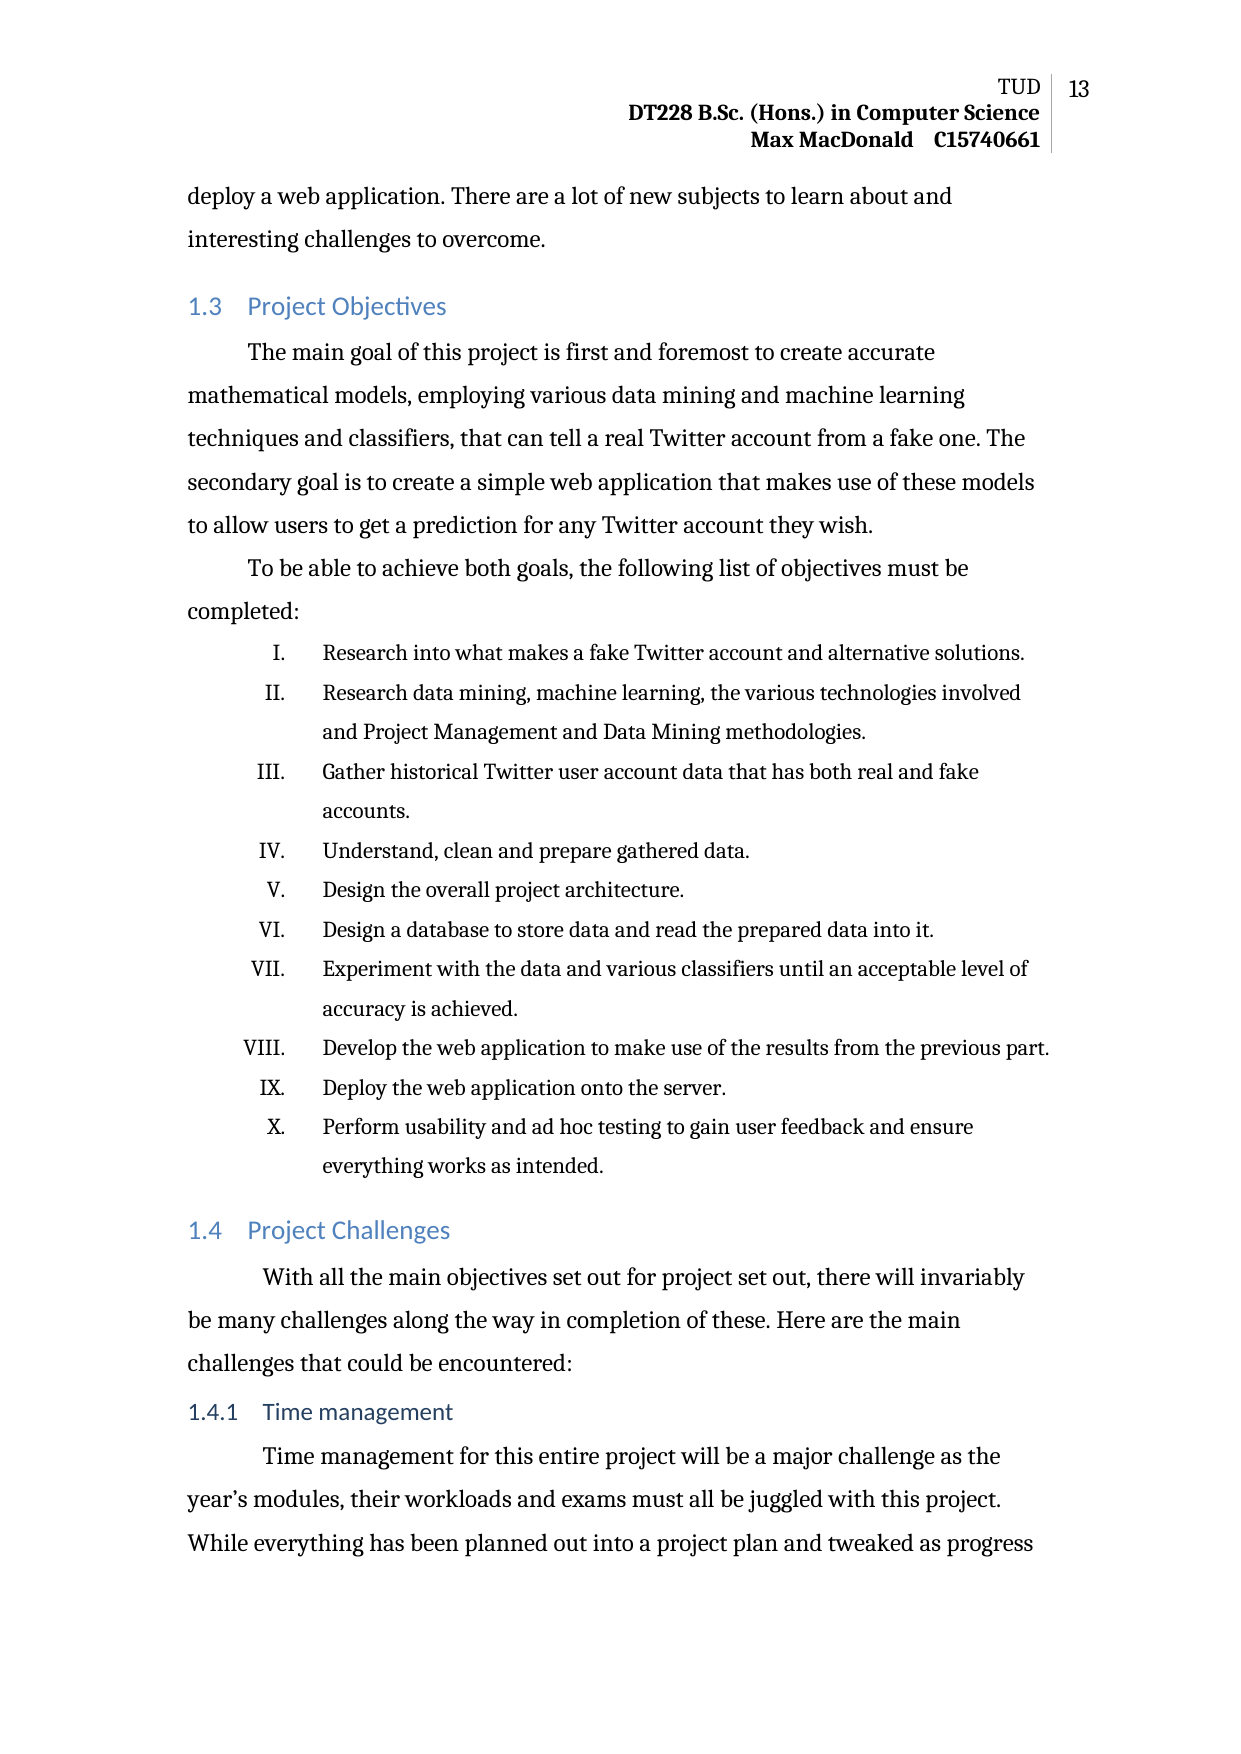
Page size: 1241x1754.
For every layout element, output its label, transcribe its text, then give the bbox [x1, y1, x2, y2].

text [187, 182, 1053, 253]
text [187, 1442, 1053, 1557]
list Design the overall project architecture. [285, 877, 1053, 903]
subtitle Project Challenges [187, 1213, 1053, 1247]
text With all the main objectives set out for project set out, there will invariably be many challenges along the way in completion of these. Here are the main challenges that could be encountered: [187, 1263, 1053, 1378]
list Research into what makes a fake Twitter account and alternative solutions. [285, 640, 1053, 666]
list Experiment with the data and various classifiers until an acceptable level of accuracy is achieved. [285, 956, 1053, 1022]
list Develop the web application to make use of the results from the previous part. [285, 1035, 1053, 1061]
list Design a database to store data and read the prepared data into it. [285, 916, 1053, 943]
list Deploy the web application onto the server. [285, 1074, 1053, 1101]
text The main goal of this project is first and foremost to create accurate mathematical models, employing various data mining and machine learning techniques and classifiers, that can tell a real Twitter account from a fake one. The secondary goal is to create a simple web application that makes use of these models to allow users to get a prediction for any Twitter account they wish. [187, 338, 1053, 539]
list Perform usability and ad hoc testing to gain user feedback and ensure everything works as intended. [285, 1114, 1053, 1179]
list Understand, clean and prepare gathered data. [285, 837, 1053, 864]
list Gather historical Twitter user account data that has both real and fake accounts. [285, 758, 1053, 824]
text To be able to achieve both goals, the following list of objectives must be completed: [187, 554, 1053, 626]
subtitle Project Objectives [187, 289, 1053, 322]
list Research data mining, machine learning, the various technologies involved and Project Management and Data Mining methodologies. [285, 679, 1053, 745]
subtitle Time management [187, 1397, 1053, 1427]
